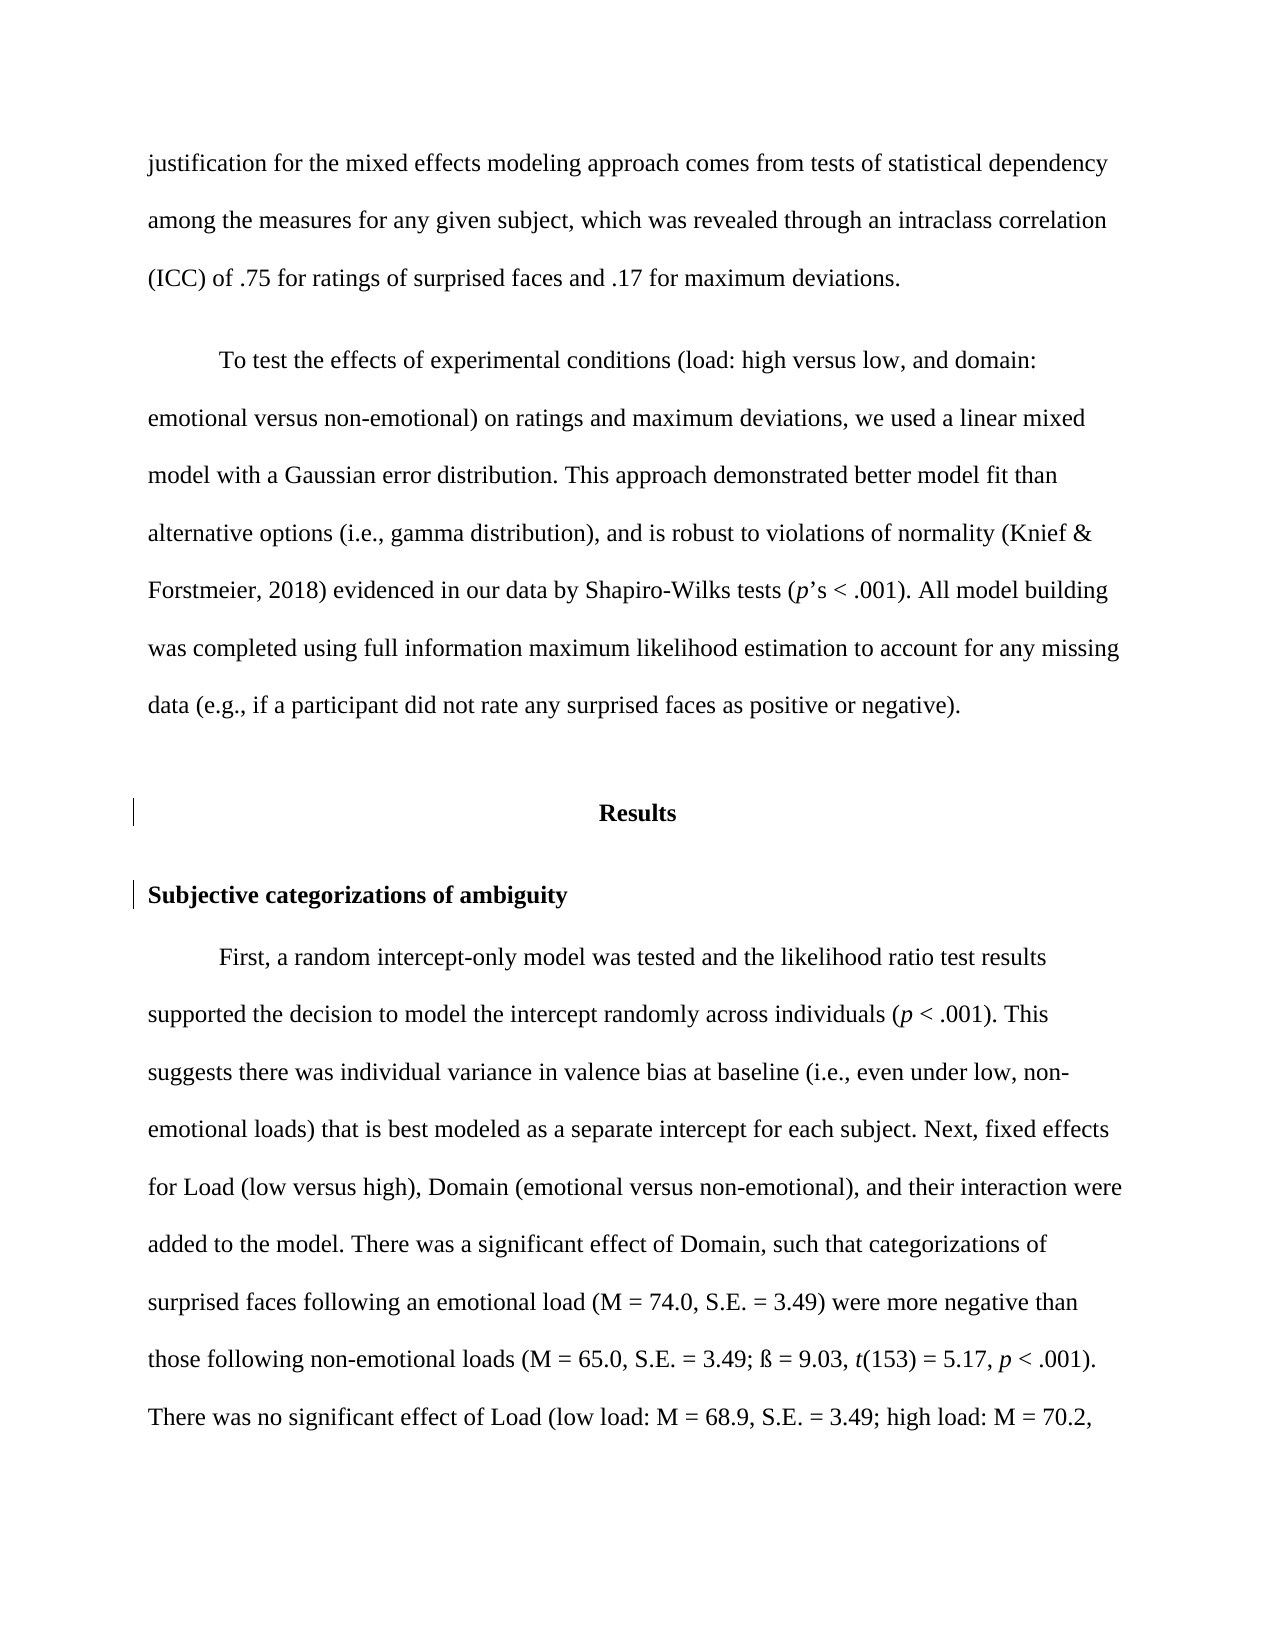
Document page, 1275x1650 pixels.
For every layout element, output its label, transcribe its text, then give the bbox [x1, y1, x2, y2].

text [148, 148, 1127, 291]
text To test the effects of experimental conditions (load: high versus low, and domain: emotional versus non-emotional) on ratings and maximum deviations, we used a linear mixed model with a Gaussian error distribution. This approach demonstrated better model fit than alternative options (i.e., gamma distribution), and is robust to violations of normality (Knief & Forstmeier, 2018) evidenced in our data by Shapiro-Wilks tests (p’s < .001). All model building was completed using full information maximum likelihood estimation to account for any missing data (e.g., if a participant did not rate any surprised faces as positive or negative). [148, 345, 1127, 719]
subtitle Subjective categorizations of ambiguity [148, 880, 1127, 909]
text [148, 942, 1127, 1431]
subtitle Results [148, 798, 1127, 826]
